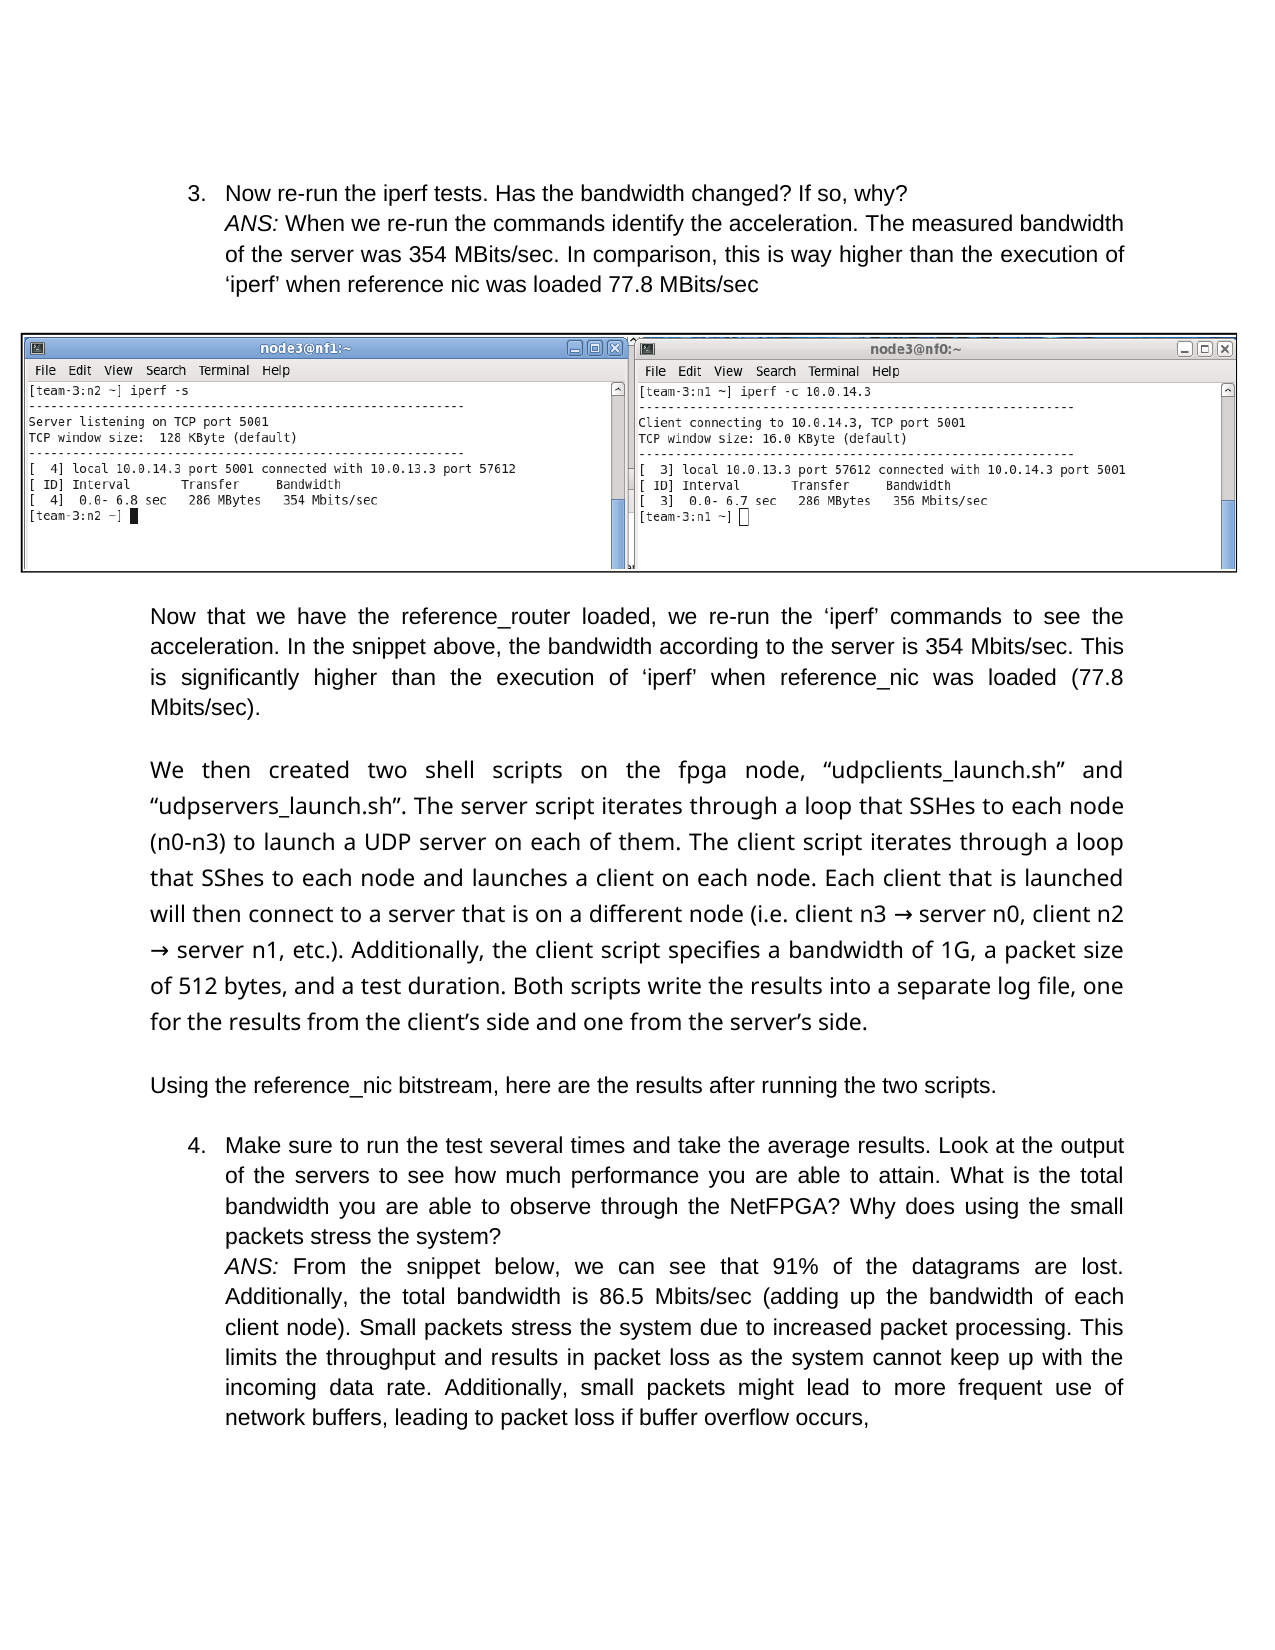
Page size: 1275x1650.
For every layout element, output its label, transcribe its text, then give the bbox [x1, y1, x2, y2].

text We then created two shell scripts on the fpga node, “udpclients_launch.sh” and “udpservers_launch.sh”. The server script iterates through a loop that SSHes to each node (n0-n3) to launch a UDP server on each of them. The client script iterates through a loop that SShes to each node and launches a client on each node. Each client that is launched will then connect to a server that is on a different node (i.e. client n3 → server n0, client n2 → server n1, etc.). Additionally, the client script specifies a bandwidth of 1G, a packet size of 512 bytes, and a test duration. Both scripts write the results into a separate log file, one for the results from the client’s side and one from the server’s side. [150, 754, 1125, 1037]
text ANS: When we re-run the commands identify the acceleration. The measured bandwidth of the server was 354 MBits/sec. In comparison, this is way higher than the execution of ‘iperf’ when reference nic was loaded 77.8 MBits/sec [225, 210, 1125, 297]
text ANS: From the snippet below, we can see that 91% of the datagrams are lost. Additionally, the total bandwidth is 86.5 Mbits/sec (adding up the bandwidth of each client node). Small packets stress the system due to increased packet processing. This limits the throughput and results in packet loss as the system cannot keep up with the incoming data rate. Additionally, small packets might lead to more frequent use of network buffers, leading to packet loss if buffer overflow occurs, [225, 1253, 1125, 1431]
text Using the reference_nic bitstream, here are the results after running the two scripts. [150, 1072, 1125, 1098]
picture [20, 332, 1238, 573]
list Now re-run the iperf tests. Has the bandwidth changed? If so, why? [187, 180, 1125, 207]
list Make sure to run the test several times and take the average results. Look at the output of the servers to see how much performance you are able to attain. What is the total bandwidth you are able to observe through the NetFPGA? Why does using the small packets stress the system? [187, 1132, 1125, 1249]
text Now that we have the reference_router loaded, we re-run the ‘iperf’ commands to see the acceleration. In the snippet above, the bandwidth according to the server is 354 Mbits/sec. This is significantly higher than the execution of ‘iperf’ when reference_nic was loaded (77.8 Mbits/sec). [150, 603, 1125, 720]
